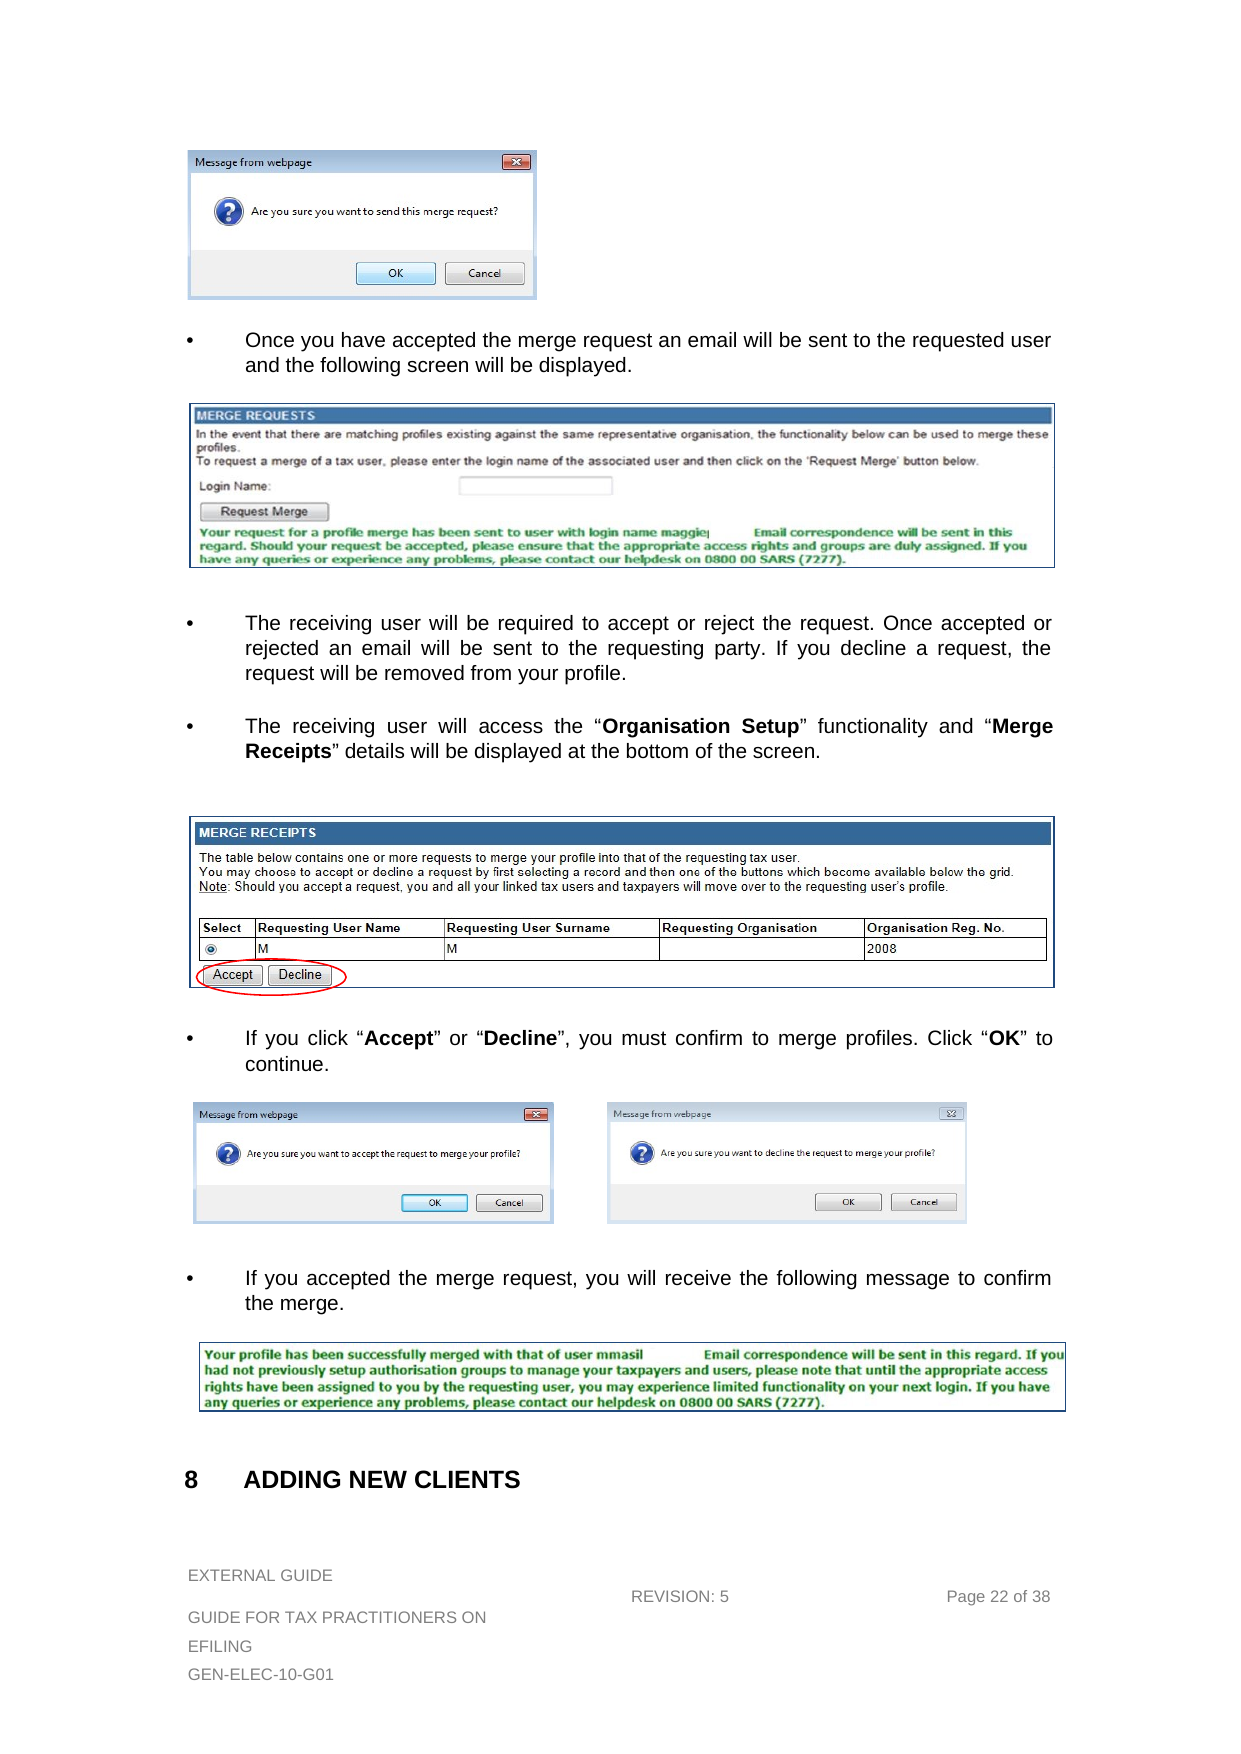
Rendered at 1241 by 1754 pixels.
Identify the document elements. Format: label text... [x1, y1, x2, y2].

list The receiving user will access the “Organisation Setup” functionality and “Merge Receipts” details will be displayed at the bottom of the screen. [186, 714, 1053, 763]
picture [191, 817, 1053, 987]
list If you accepted the merge request, you will receive the following message to confirm the merge. [186, 1265, 1053, 1314]
picture [191, 404, 1054, 567]
list If you click “Accept” or “Decline”, you must confirm to merge profiles. Click “OK” to continue. [186, 1026, 1053, 1075]
list Once you have accepted the merge request an email will be sent to the requested user and the following screen will be displayed. [186, 328, 1053, 377]
list The receiving user will be required to accept or reject the request. Once accepted or rejected an email will be sent to the requesting party. If you decline a request, the request will be removed from your profile. [186, 611, 1053, 685]
picture [198, 960, 344, 987]
picture [187, 150, 537, 300]
picture [193, 1102, 554, 1224]
picture [607, 1102, 967, 1224]
picture [200, 1343, 1065, 1410]
subtitle 8 ADDING NEW CLIENTS [112, 1465, 1088, 1493]
